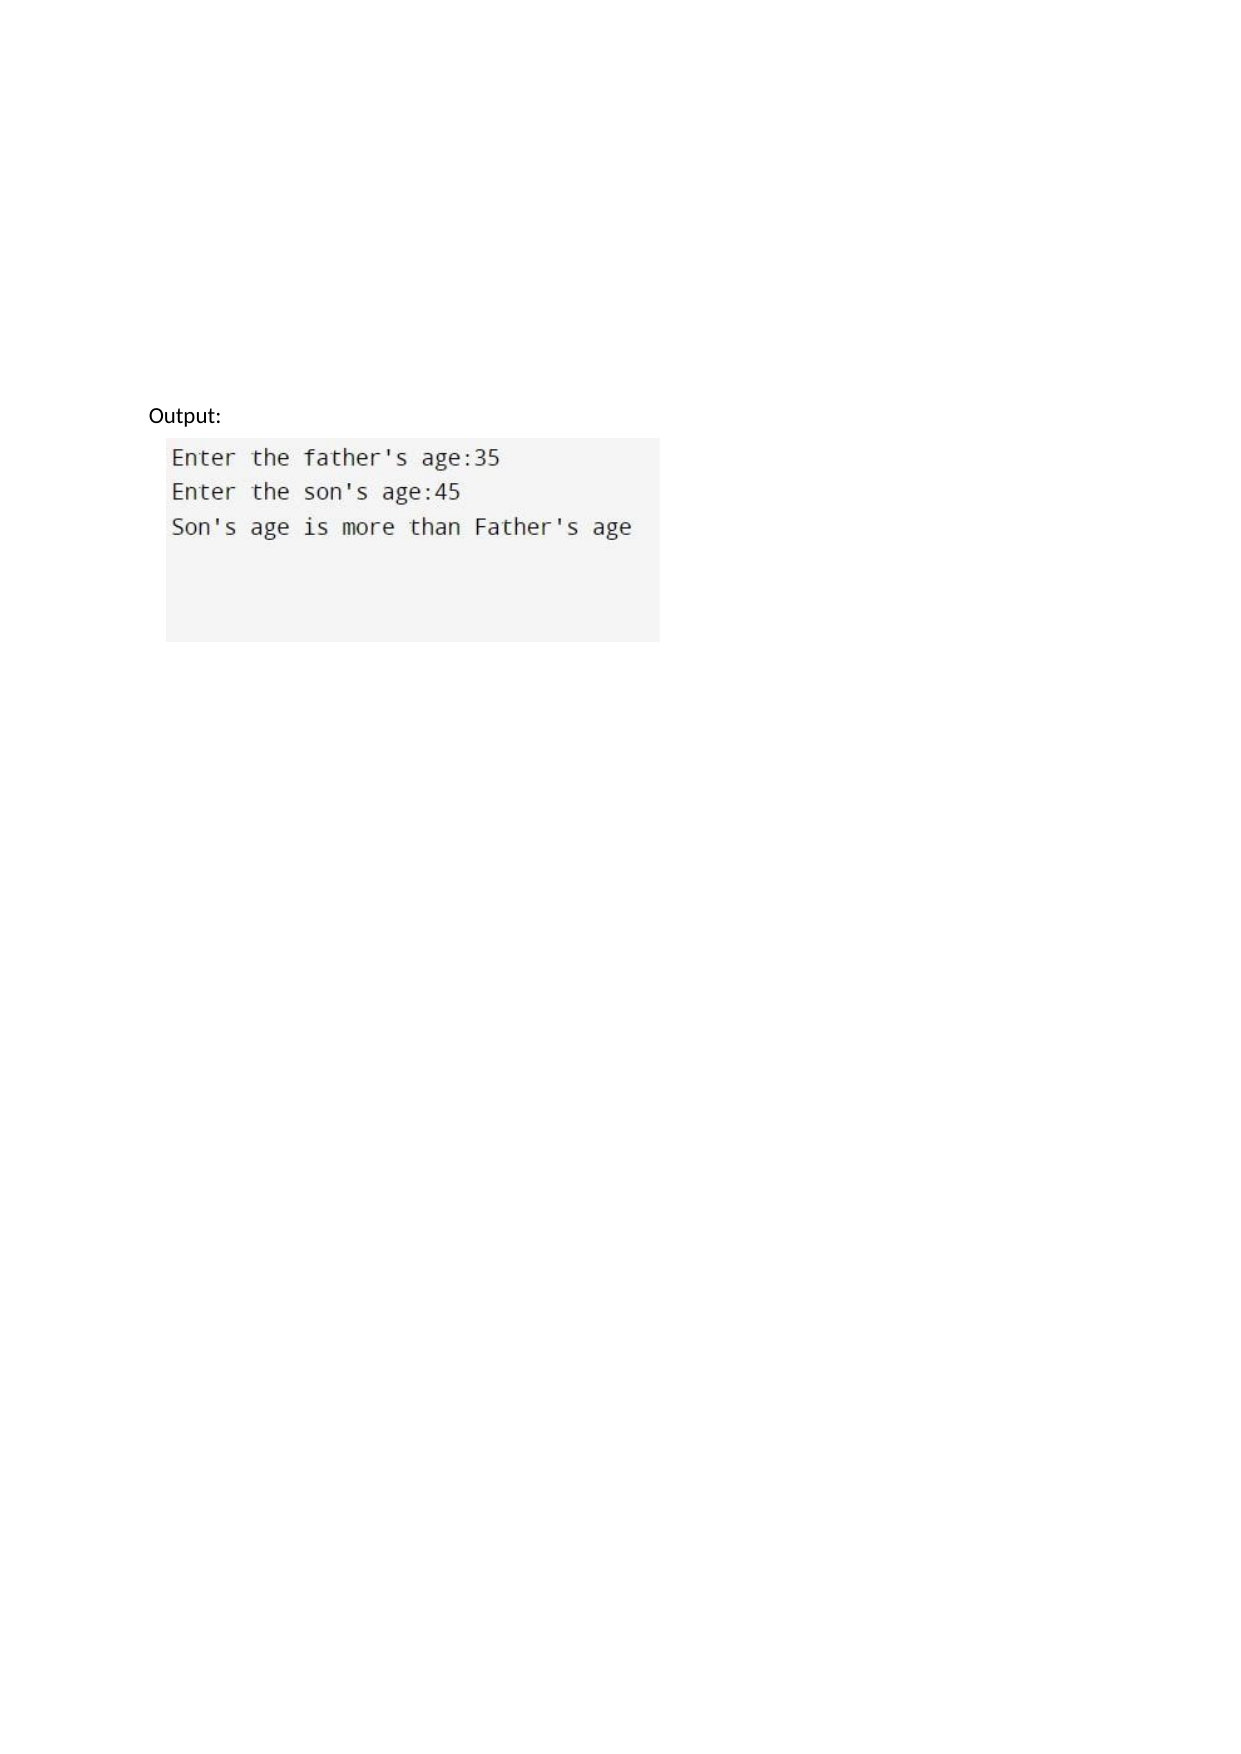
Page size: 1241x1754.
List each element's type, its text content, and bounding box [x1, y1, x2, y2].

text Output: [148, 402, 1094, 430]
picture [166, 438, 660, 642]
